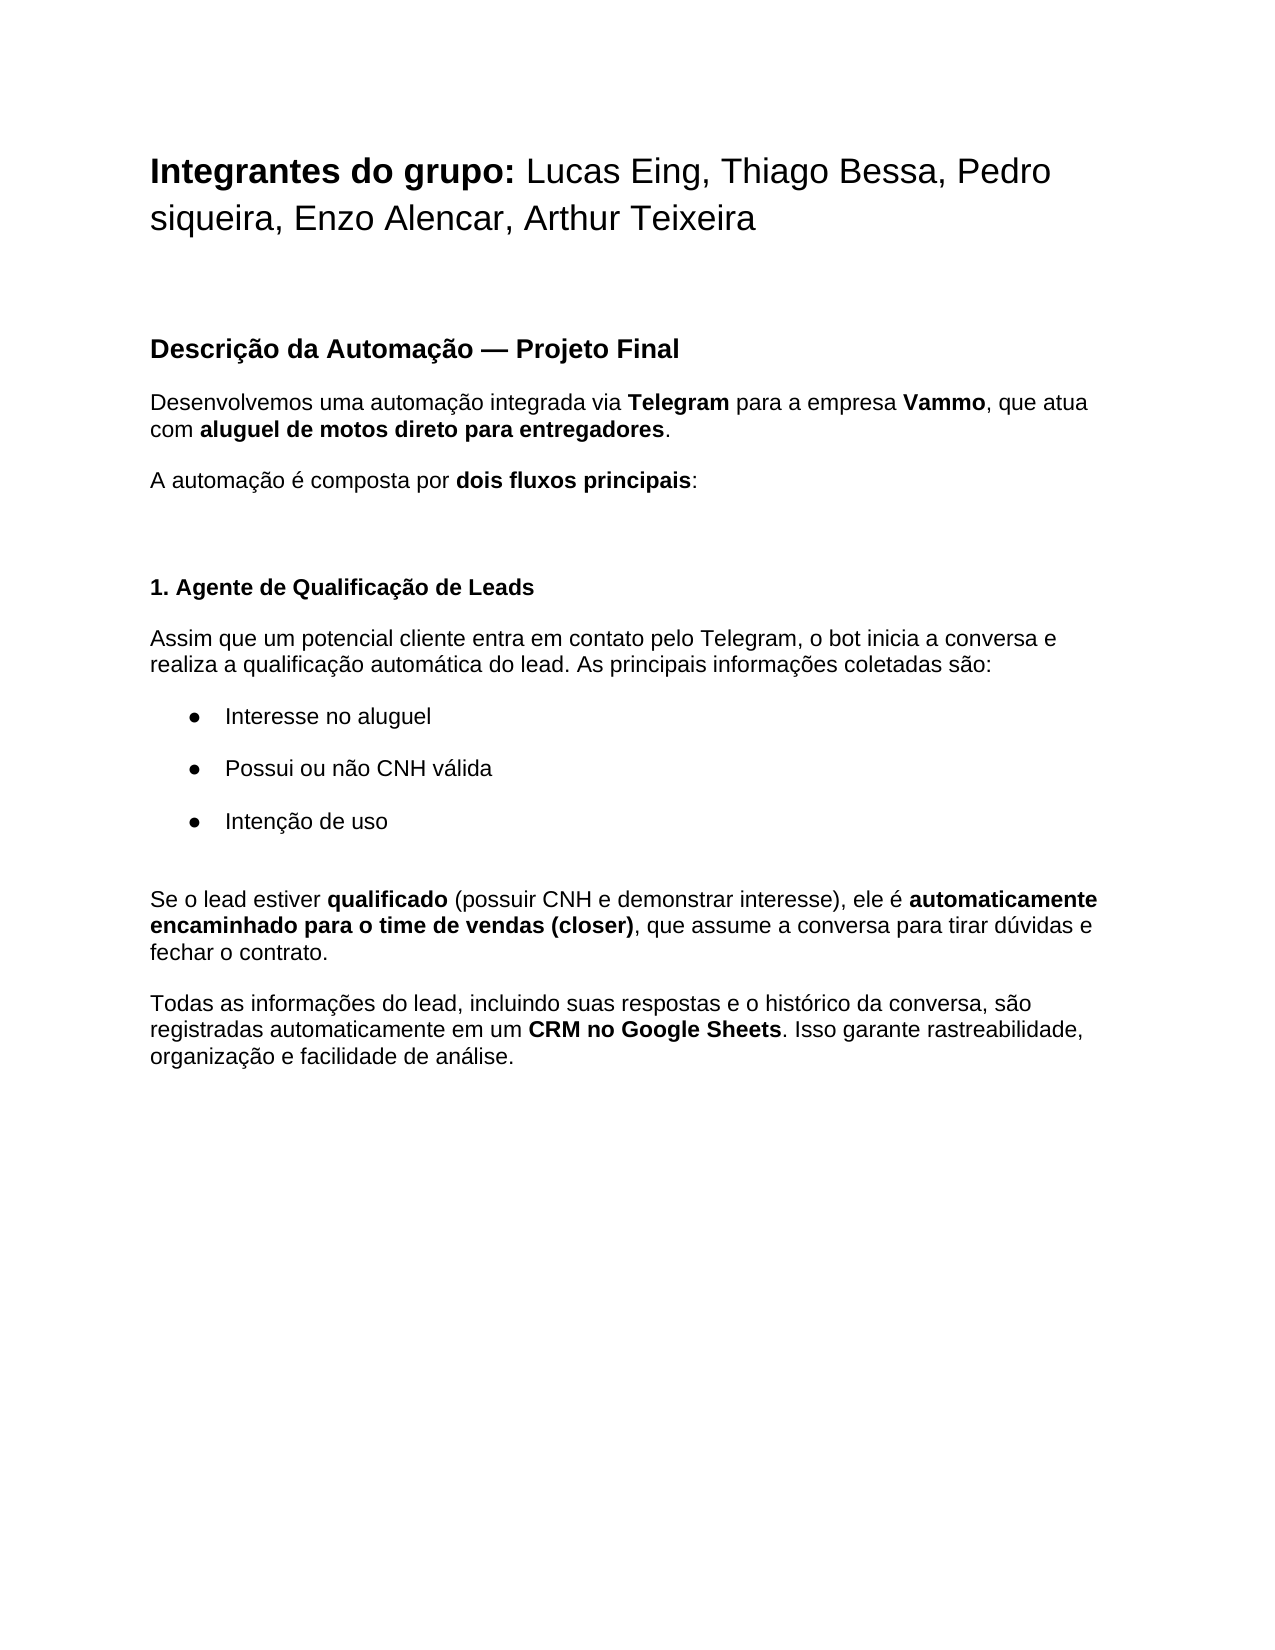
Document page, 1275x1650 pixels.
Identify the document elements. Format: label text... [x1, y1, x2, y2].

text Desenvolvemos uma automação integrada via Telegram para a empresa Vammo, que atua com aluguel de motos direto para entregadores. [150, 389, 1125, 442]
text Todas as informações do lead, incluindo suas respostas e o histórico da conversa, são registradas automaticamente em um CRM no Google Sheets. Isso garante rastreabilidade, organização e facilidade de análise. [150, 990, 1125, 1069]
list Possui ou não CNH válida [187, 755, 1125, 808]
text Se o lead estiver qualificado (possuir CNH e demonstrar interesse), ele é automaticamente encaminhado para o time de vendas (closer), que assume a conversa para tirar dúvidas e fechar o contrato. [150, 886, 1125, 965]
text Integrantes do grupo: Lucas Eing, Thiago Bessa, Pedro siqueira, Enzo Alencar, Arthur Teixeira [150, 150, 1125, 237]
subtitle Descrição da Automação — Projeto Final [150, 333, 1125, 364]
text Assim que um potencial cliente entra em contato pelo Telegram, o bot inicia a conversa e realiza a qualificação automática do lead. As principais informações coletadas são: [150, 625, 1125, 678]
list Interesse no aluguel [187, 703, 1125, 755]
subtitle 1. Agente de Qualificação de Leads [150, 574, 1125, 600]
list Intenção de uso [187, 808, 1125, 861]
text A automação é composta por dois fluxos principais: [150, 467, 1125, 493]
